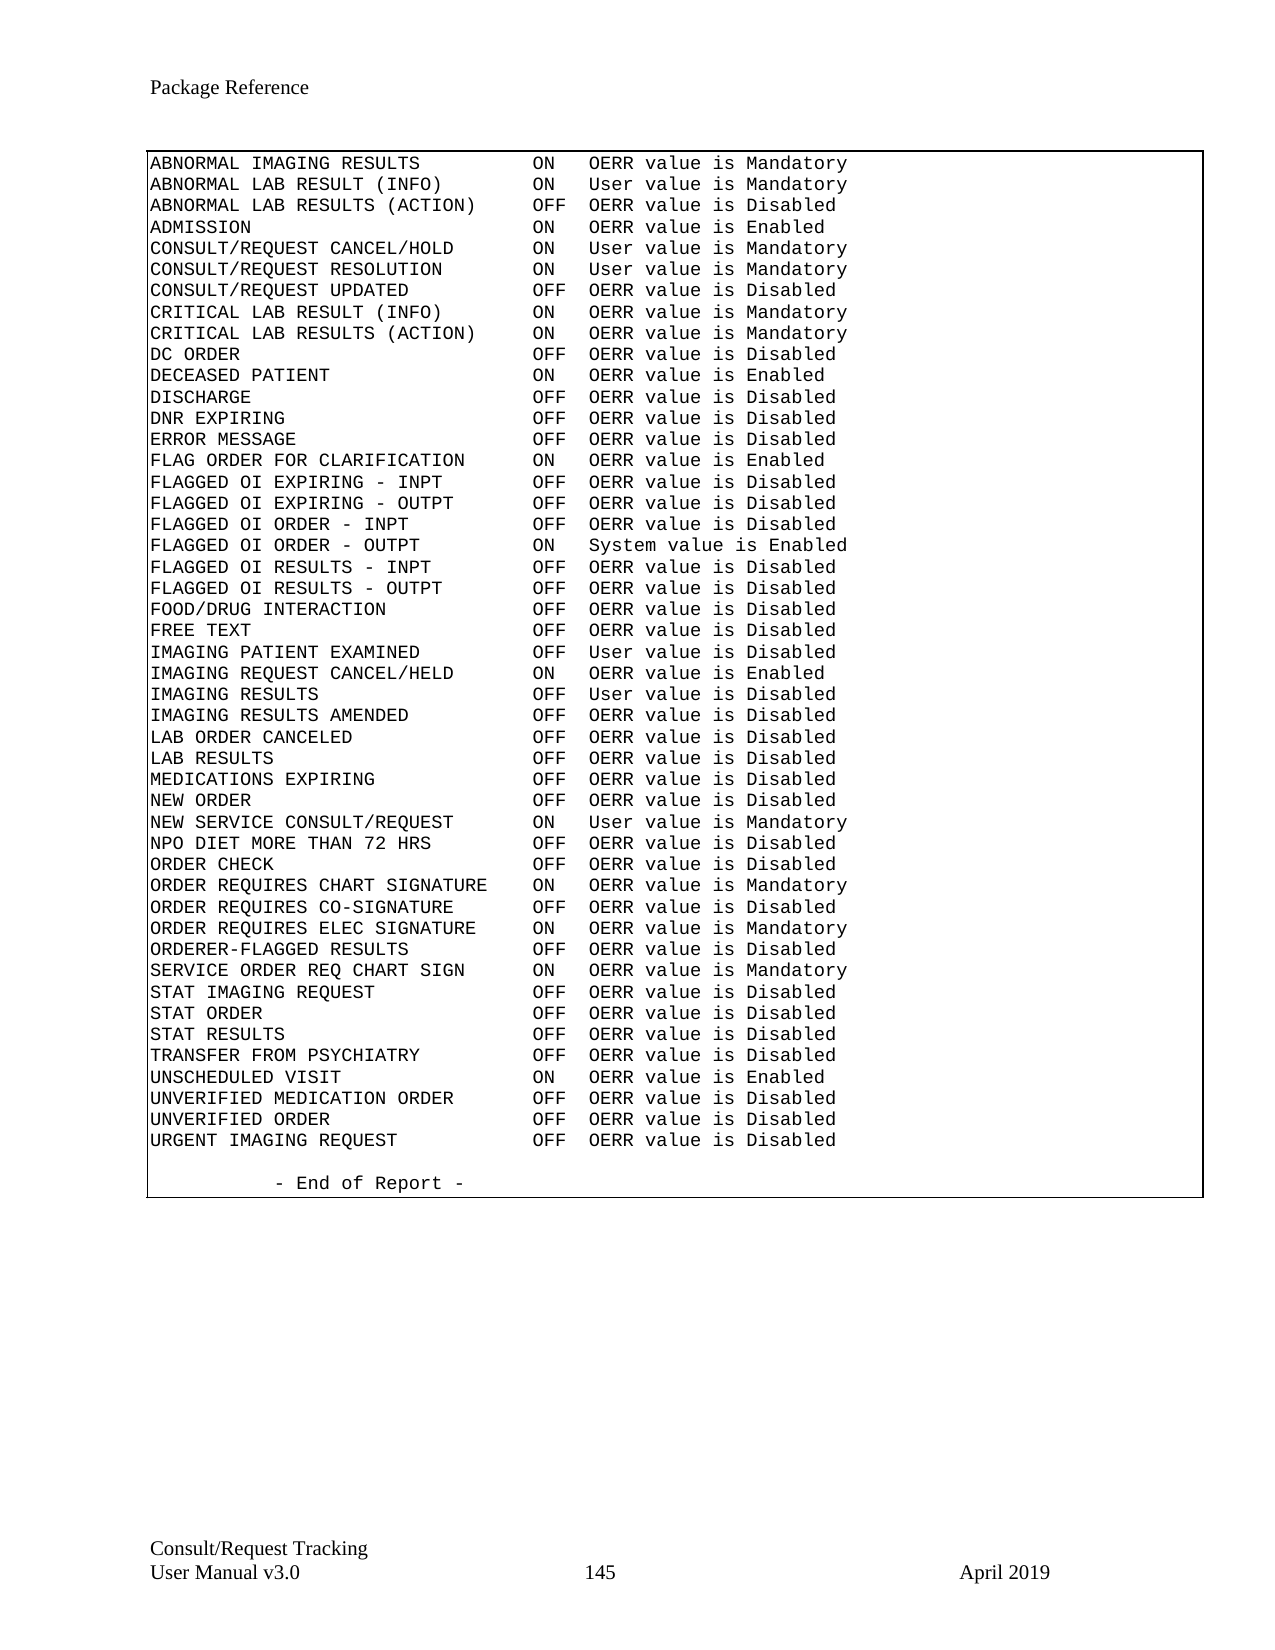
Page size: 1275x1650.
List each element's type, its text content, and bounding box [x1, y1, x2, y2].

text TRANSFER FROM PSYCHIATRY OFF OERR value is Disabled [148, 1042, 1202, 1064]
text ORDER CHECK OFF OERR value is Disabled [148, 851, 1202, 872]
text IMAGING RESULTS OFF User value is Disabled [148, 681, 1202, 702]
text ORDER REQUIRES ELEC SIGNATURE ON OERR value is Mandatory [148, 915, 1202, 936]
text FLAGGED OI EXPIRING - INPT OFF OERR value is Disabled [148, 469, 1202, 490]
text FLAGGED OI EXPIRING - OUTPT OFF OERR value is Disabled [148, 490, 1202, 511]
text FLAGGED OI RESULTS - INPT OFF OERR value is Disabled [148, 554, 1202, 575]
text CRITICAL LAB RESULT (INFO) ON OERR value is Mandatory [148, 299, 1202, 320]
text ADMISSION ON OERR value is Enabled [148, 214, 1202, 235]
text UNVERIFIED ORDER OFF OERR value is Disabled [148, 1106, 1202, 1127]
text STAT RESULTS OFF OERR value is Disabled [148, 1021, 1202, 1042]
text UNVERIFIED MEDICATION ORDER OFF OERR value is Disabled [148, 1085, 1202, 1106]
text DISCHARGE OFF OERR value is Disabled [148, 384, 1202, 405]
text DC ORDER OFF OERR value is Disabled [148, 341, 1202, 362]
text FLAGGED OI ORDER - OUTPT ON System value is Enabled [148, 532, 1202, 554]
text FOOD/DRUG INTERACTION OFF OERR value is Disabled [148, 596, 1202, 617]
text ABNORMAL IMAGING RESULTS ON OERR value is Mandatory [148, 152, 1202, 171]
text ORDER REQUIRES CO-SIGNATURE OFF OERR value is Disabled [148, 894, 1202, 915]
text IMAGING REQUEST CANCEL/HELD ON OERR value is Enabled [148, 660, 1202, 681]
text FLAGGED OI RESULTS - OUTPT OFF OERR value is Disabled [148, 575, 1202, 596]
text ORDER REQUIRES CHART SIGNATURE ON OERR value is Mandatory [148, 872, 1202, 894]
text CONSULT/REQUEST UPDATED OFF OERR value is Disabled [148, 277, 1202, 299]
text IMAGING RESULTS AMENDED OFF OERR value is Disabled [148, 702, 1202, 724]
text NEW ORDER OFF OERR value is Disabled [148, 787, 1202, 809]
text CONSULT/REQUEST RESOLUTION ON User value is Mandatory [148, 256, 1202, 277]
text LAB ORDER CANCELED OFF OERR value is Disabled [148, 724, 1202, 745]
text ABNORMAL LAB RESULTS (ACTION) OFF OERR value is Disabled [148, 192, 1202, 214]
text - End of Report - [148, 1170, 1202, 1197]
text MEDICATIONS EXPIRING OFF OERR value is Disabled [148, 766, 1202, 787]
text URGENT IMAGING REQUEST OFF OERR value is Disabled [148, 1127, 1202, 1152]
text SERVICE ORDER REQ CHART SIGN ON OERR value is Mandatory [148, 957, 1202, 979]
text FLAGGED OI ORDER - INPT OFF OERR value is Disabled [148, 511, 1202, 532]
text FREE TEXT OFF OERR value is Disabled [148, 617, 1202, 639]
text CONSULT/REQUEST CANCEL/HOLD ON User value is Mandatory [148, 235, 1202, 256]
text DECEASED PATIENT ON OERR value is Enabled [148, 362, 1202, 384]
text FLAG ORDER FOR CLARIFICATION ON OERR value is Enabled [148, 447, 1202, 469]
text NEW SERVICE CONSULT/REQUEST ON User value is Mandatory [148, 809, 1202, 830]
text CRITICAL LAB RESULTS (ACTION) ON OERR value is Mandatory [148, 320, 1202, 341]
text STAT IMAGING REQUEST OFF OERR value is Disabled [148, 979, 1202, 1000]
text NPO DIET MORE THAN 72 HRS OFF OERR value is Disabled [148, 830, 1202, 851]
text DNR EXPIRING OFF OERR value is Disabled [148, 405, 1202, 426]
text STAT ORDER OFF OERR value is Disabled [148, 1000, 1202, 1021]
text ERROR MESSAGE OFF OERR value is Disabled [148, 426, 1202, 447]
text UNSCHEDULED VISIT ON OERR value is Enabled [148, 1064, 1202, 1085]
text IMAGING PATIENT EXAMINED OFF User value is Disabled [148, 639, 1202, 660]
text LAB RESULTS OFF OERR value is Disabled [148, 745, 1202, 766]
text ORDERER-FLAGGED RESULTS OFF OERR value is Disabled [148, 936, 1202, 957]
text ABNORMAL LAB RESULT (INFO) ON User value is Mandatory [148, 171, 1202, 192]
